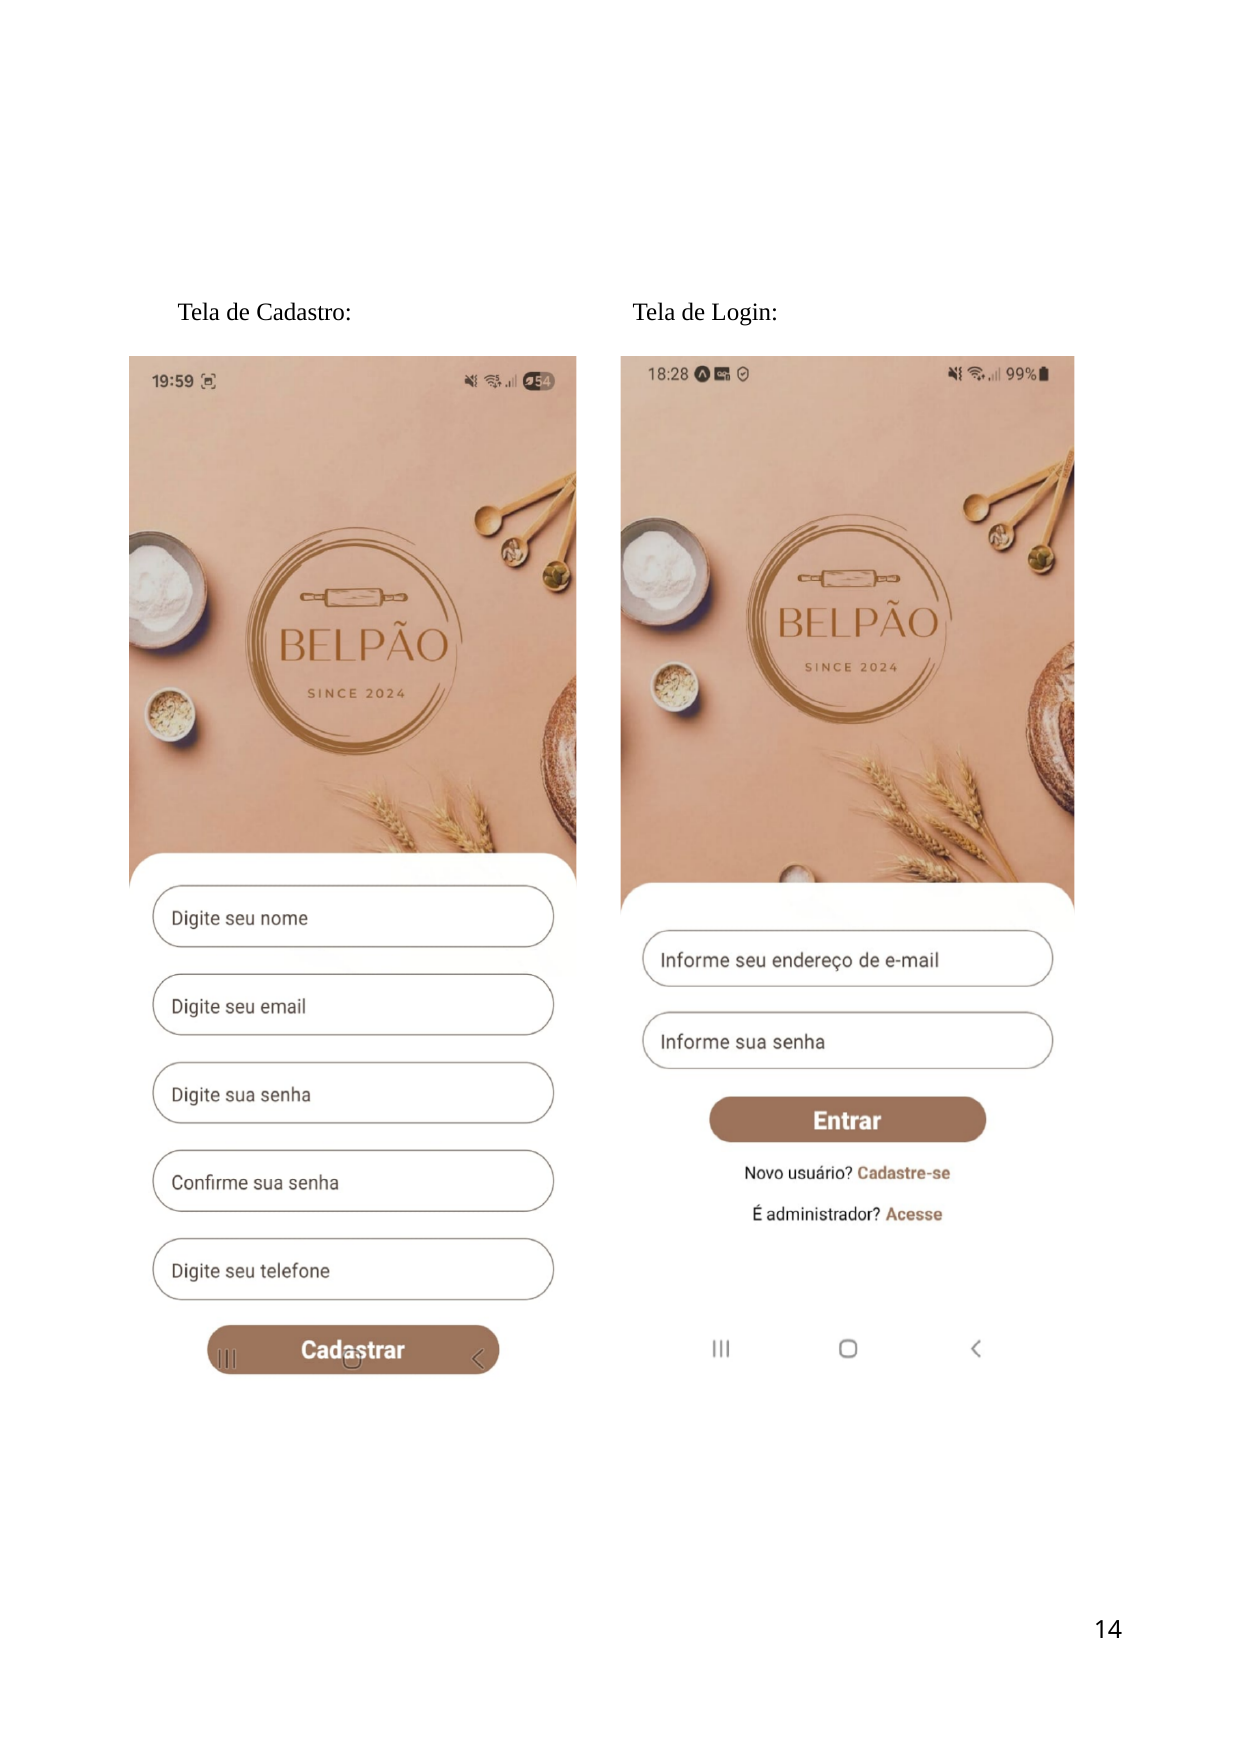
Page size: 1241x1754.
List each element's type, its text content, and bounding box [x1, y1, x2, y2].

picture [620, 356, 1075, 1376]
picture [129, 356, 577, 1389]
text Tela de Cadastro: Tela de Login: [177, 297, 1122, 326]
